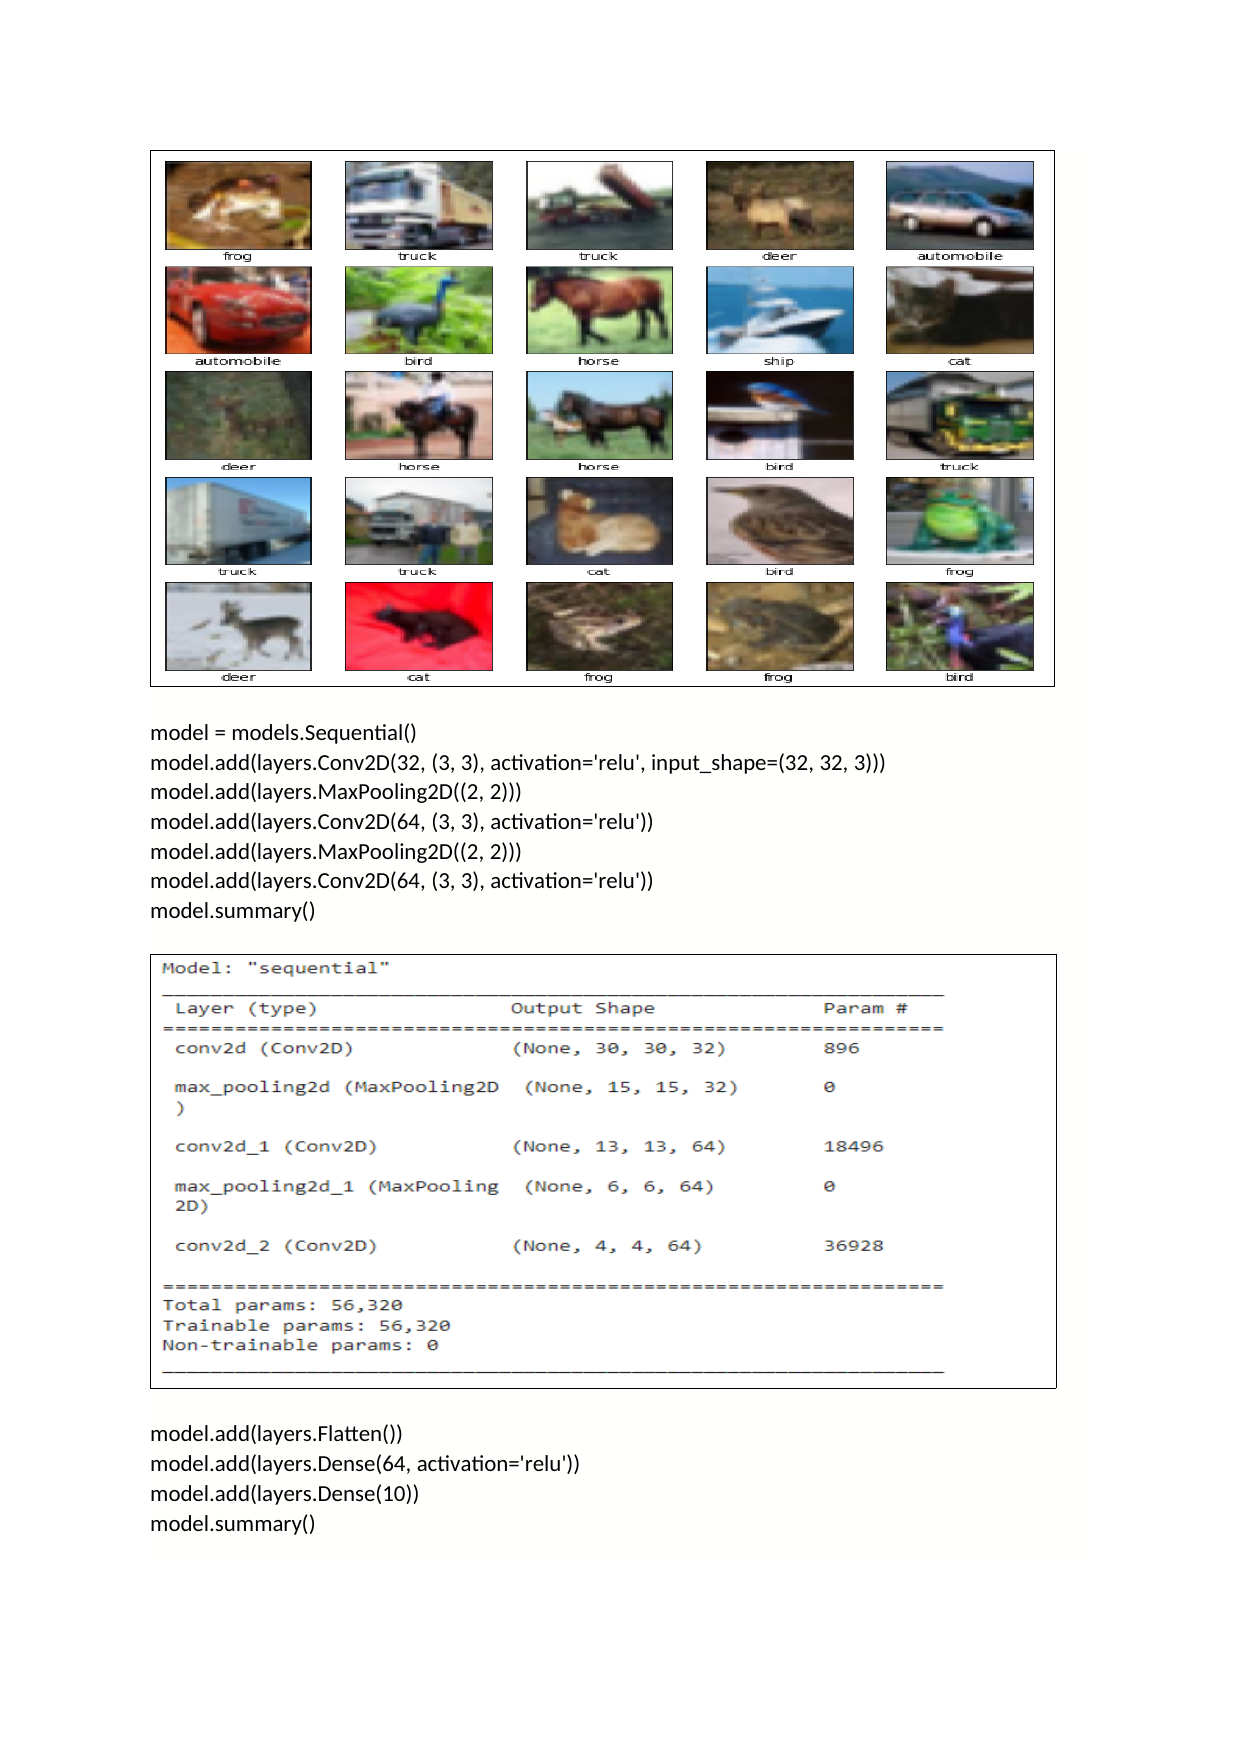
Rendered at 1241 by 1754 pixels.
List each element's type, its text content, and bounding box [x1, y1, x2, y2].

text model.add(layers.MaxPooling2D((2, 2))) [150, 835, 1090, 865]
text model = models.Sequential() [150, 716, 1090, 746]
text model.add(layers.Conv2D(64, (3, 3), activation='relu')) [150, 865, 1090, 894]
text model.summary() [150, 1507, 1090, 1537]
text model.add(layers.Dense(64, activation='relu')) [150, 1448, 1090, 1477]
text model.add(layers.Dense(10)) [150, 1477, 1090, 1507]
text model.add(layers.MaxPooling2D((2, 2))) [150, 776, 1090, 805]
text model.add(layers.Flatten()) [150, 1418, 1090, 1448]
picture [151, 151, 1054, 686]
text model.summary() [150, 894, 1090, 924]
picture [151, 955, 1056, 1388]
text model.add(layers.Conv2D(64, (3, 3), activation='relu')) [150, 805, 1090, 835]
text model.add(layers.Conv2D(32, (3, 3), activation='relu', input_shape=(32, 32, 3))) [150, 746, 1090, 776]
